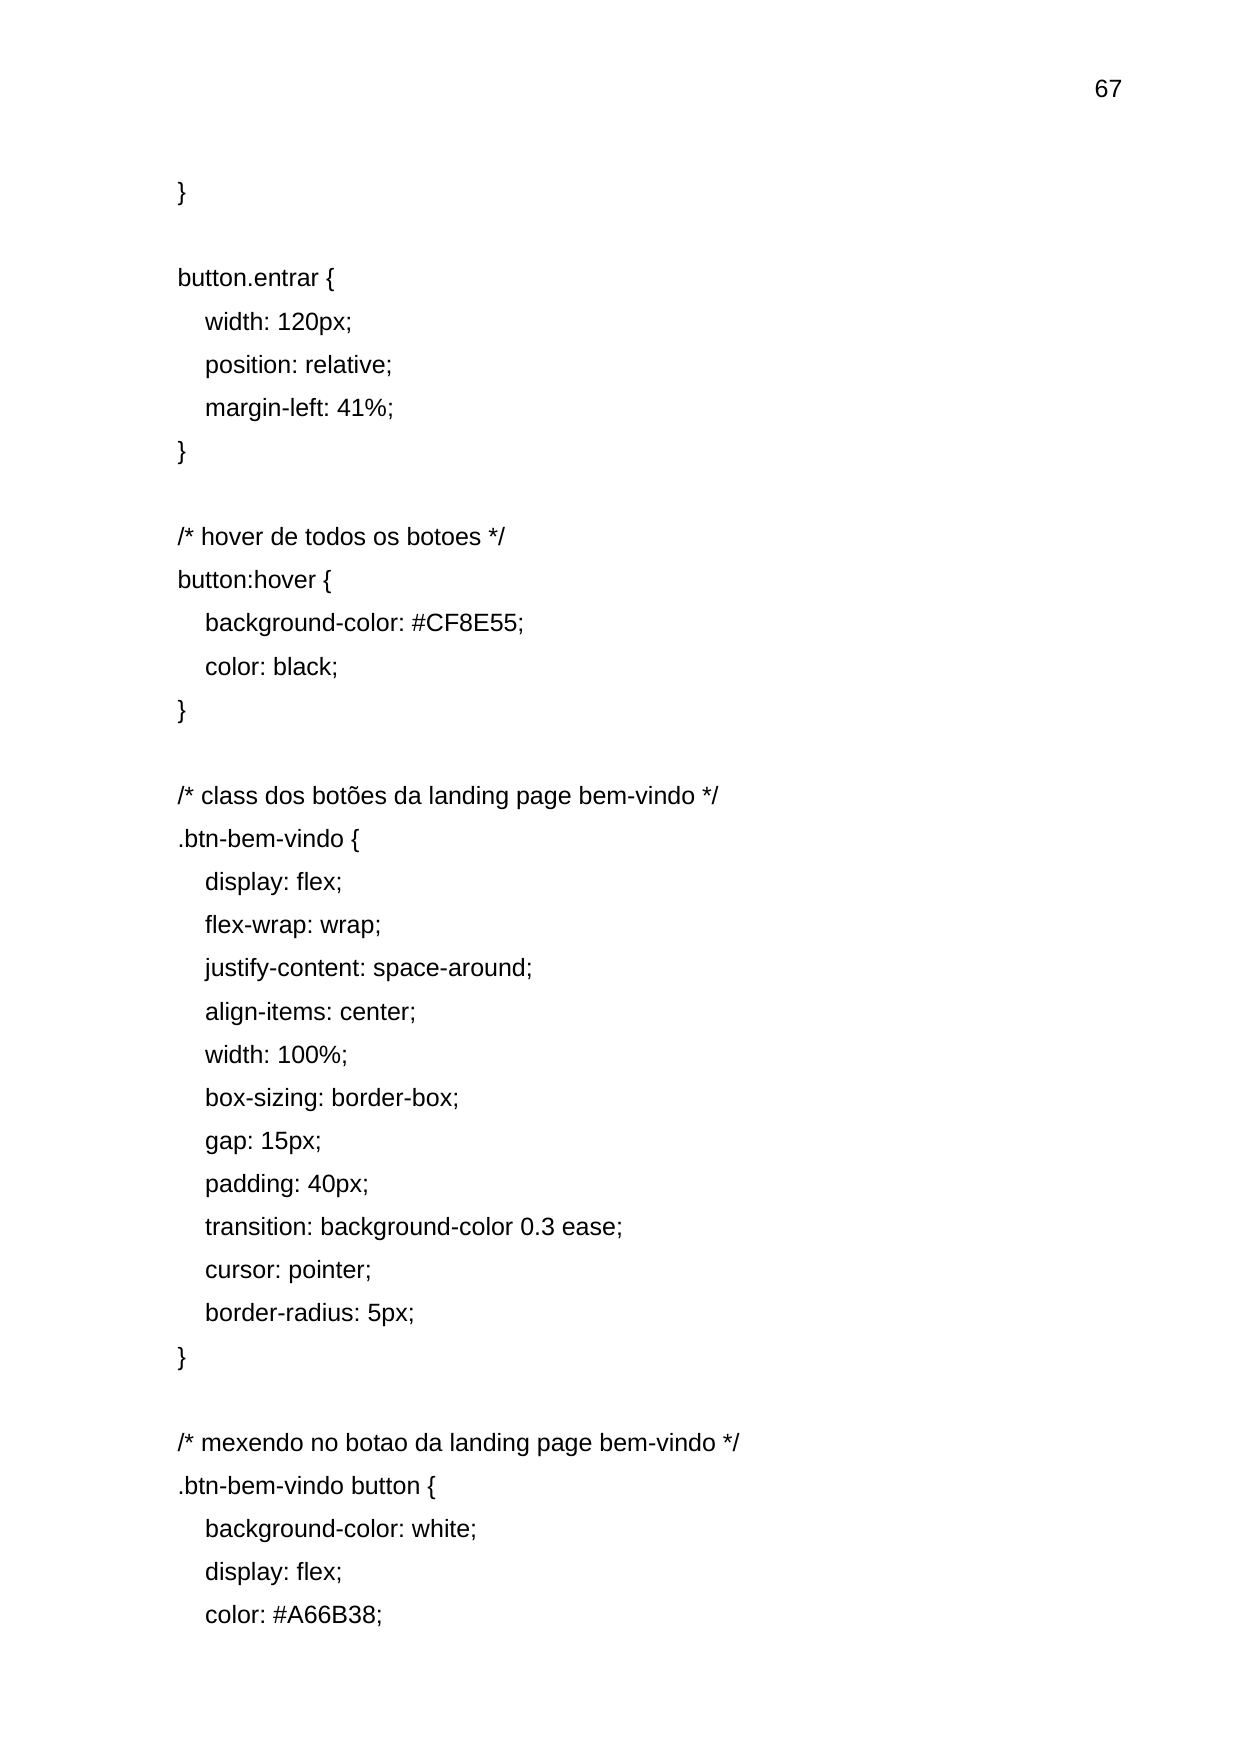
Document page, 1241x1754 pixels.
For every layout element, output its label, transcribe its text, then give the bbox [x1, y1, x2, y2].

text margin-left: 41%; [177, 393, 1122, 422]
text border-radius: 5px; [177, 1298, 1122, 1327]
text /* mexendo no botao da landing page bem-vindo */ [177, 1428, 1122, 1457]
text /* class dos botões da landing page bem-vindo */ [177, 781, 1122, 810]
text } [177, 177, 1122, 206]
text } [177, 436, 1122, 465]
text width: 100%; [177, 1040, 1122, 1068]
text button.entrar { [177, 263, 1122, 292]
text display: flex; [177, 867, 1122, 896]
text color: #A66B38; [177, 1600, 1122, 1629]
text padding: 40px; [177, 1169, 1122, 1198]
text align-items: center; [177, 997, 1122, 1025]
text .btn-bem-vindo { [177, 824, 1122, 853]
text cursor: pointer; [177, 1255, 1122, 1284]
text background-color: #CF8E55; [177, 608, 1122, 637]
text transition: background-color 0.3 ease; [177, 1212, 1122, 1241]
text display: flex; [177, 1557, 1122, 1586]
text gap: 15px; [177, 1126, 1122, 1155]
text box-sizing: border-box; [177, 1083, 1122, 1112]
text .btn-bem-vindo button { [177, 1471, 1122, 1500]
text position: relative; [177, 350, 1122, 378]
text button:hover { [177, 565, 1122, 594]
text flex-wrap: wrap; [177, 910, 1122, 939]
text justify-content: space-around; [177, 953, 1122, 982]
text width: 120px; [177, 307, 1122, 335]
text background-color: white; [177, 1514, 1122, 1543]
text } [177, 1342, 1122, 1370]
text color: black; [177, 652, 1122, 680]
text } [177, 695, 1122, 723]
text /* hover de todos os botoes */ [177, 522, 1122, 551]
